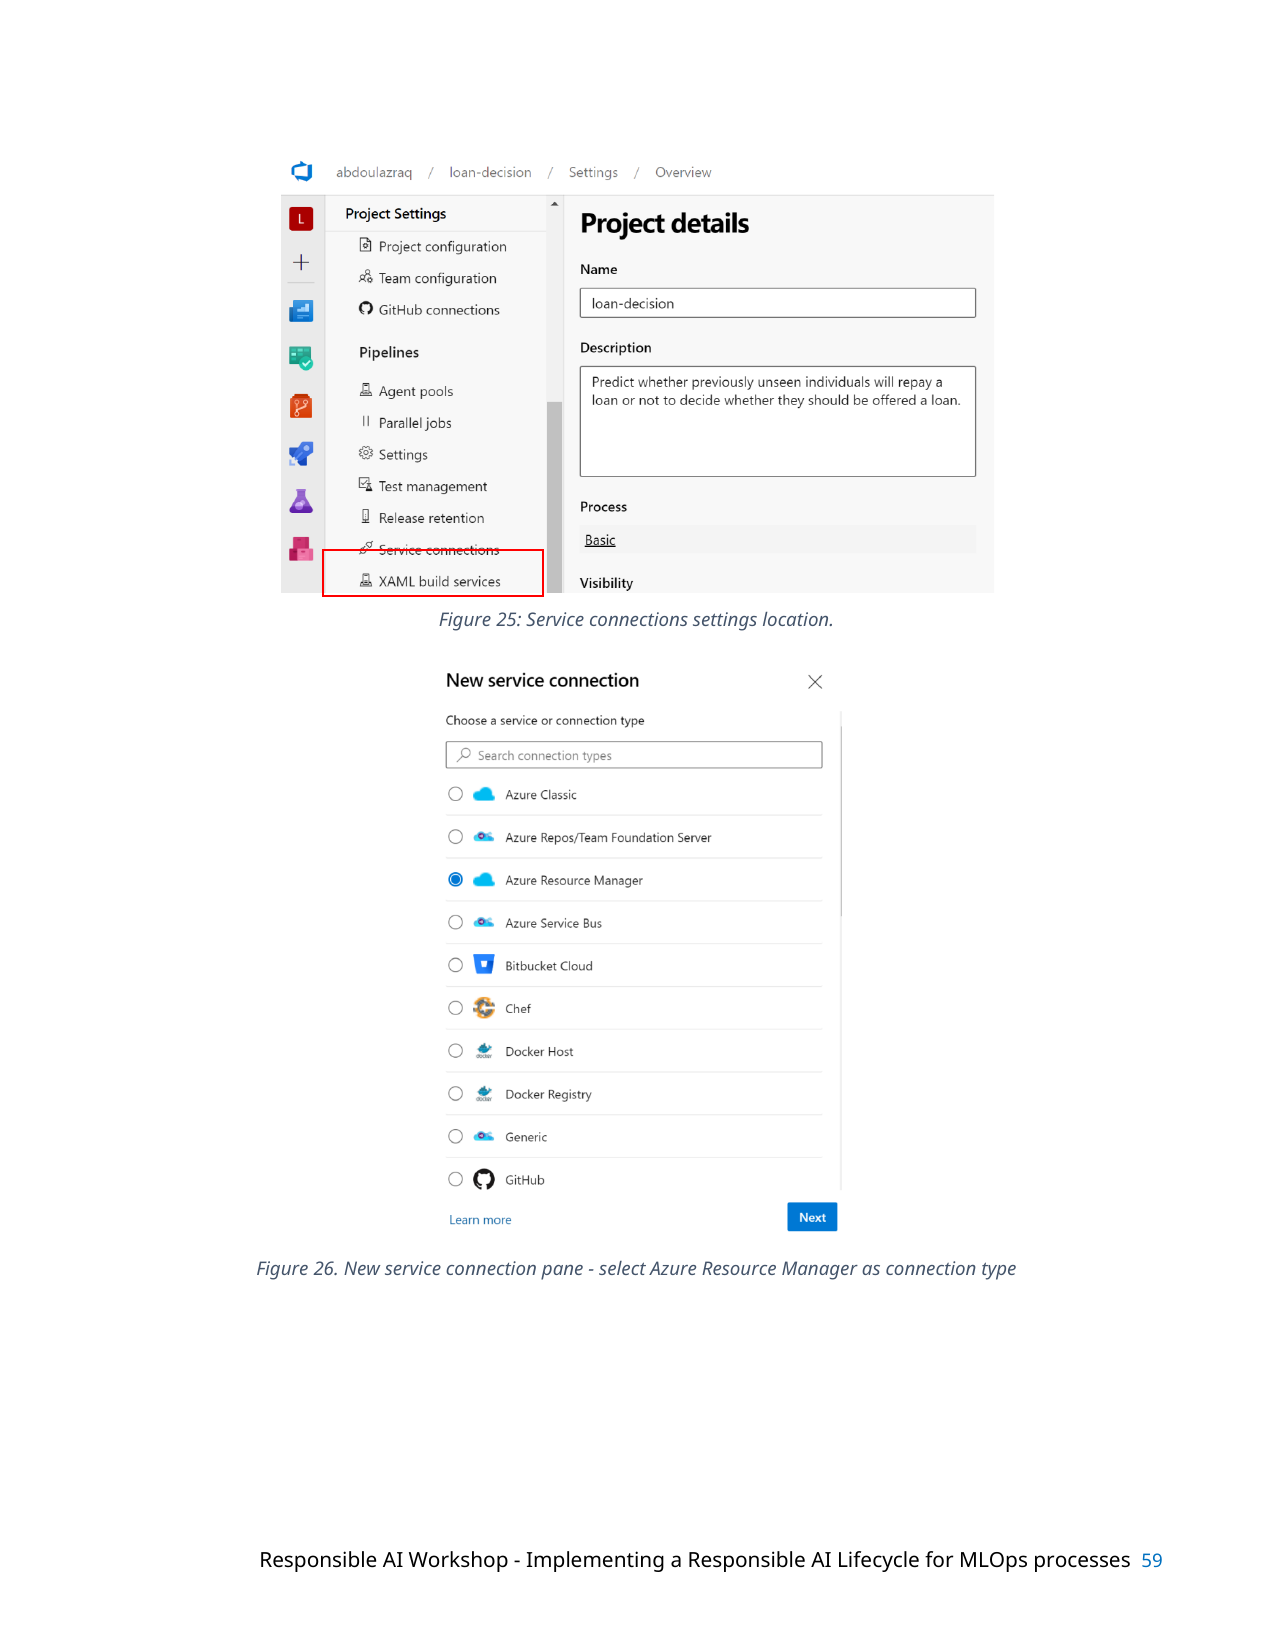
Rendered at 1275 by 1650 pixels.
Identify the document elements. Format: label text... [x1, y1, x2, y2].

picture [281, 150, 995, 593]
picture [433, 658, 842, 1242]
picture [324, 551, 542, 593]
